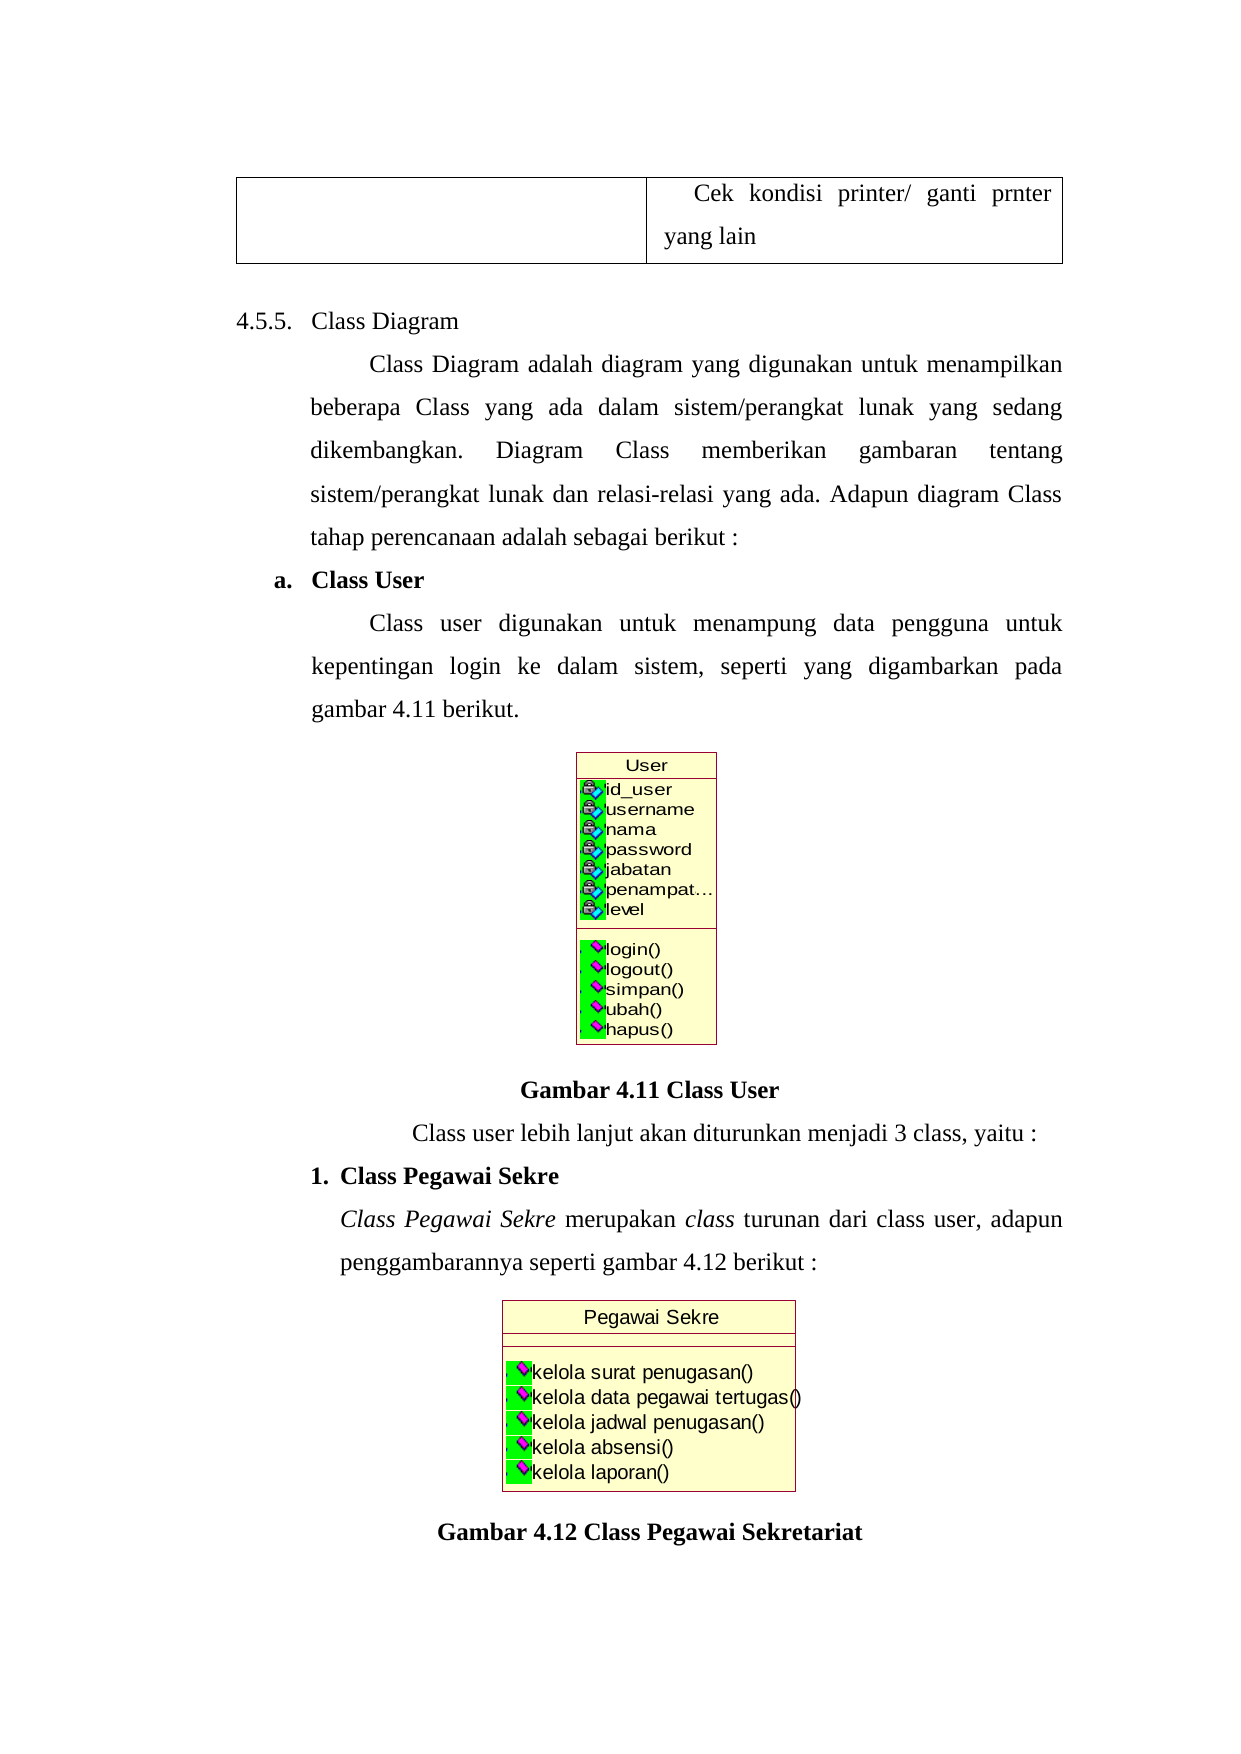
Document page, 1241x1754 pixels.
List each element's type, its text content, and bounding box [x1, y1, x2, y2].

text Gambar 4.11 Class User [236, 1075, 1063, 1104]
list Class user digunakan untuk menampung data pengguna untuk kepentingan login ke dalam sistem, seperti yang digambarkan pada gambar 4.11 berikut. [311, 608, 1063, 723]
list Class user lebih lanjut akan diturunkan menjadi 3 class, yaitu : [311, 1118, 1063, 1147]
list Class Pegawai Sekre [310, 1161, 1063, 1190]
subtitle 4.5.5. Class Diagram [236, 306, 1063, 335]
list Class Pegawai Sekre merupakan class turunan dari class user, adapun penggambarannya seperti gambar 4.12 berikut : [340, 1204, 1063, 1276]
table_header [647, 178, 1062, 263]
text Class Diagram adalah diagram yang digunakan untuk menampilkan beberapa Class yang ada dalam sistem/perangkat lunak yang sedang dikembangkan. Diagram Class memberikan gambaran tentang sistem/perangkat lunak dan relasi-relasi yang ada. Adapun diagram Class tahap perencanaan adalah sebagai berikut : [310, 349, 1063, 551]
text Gambar 4.12 Class Pegawai Sekretariat [236, 1517, 1063, 1546]
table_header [237, 178, 646, 263]
list Class User [274, 565, 1063, 594]
